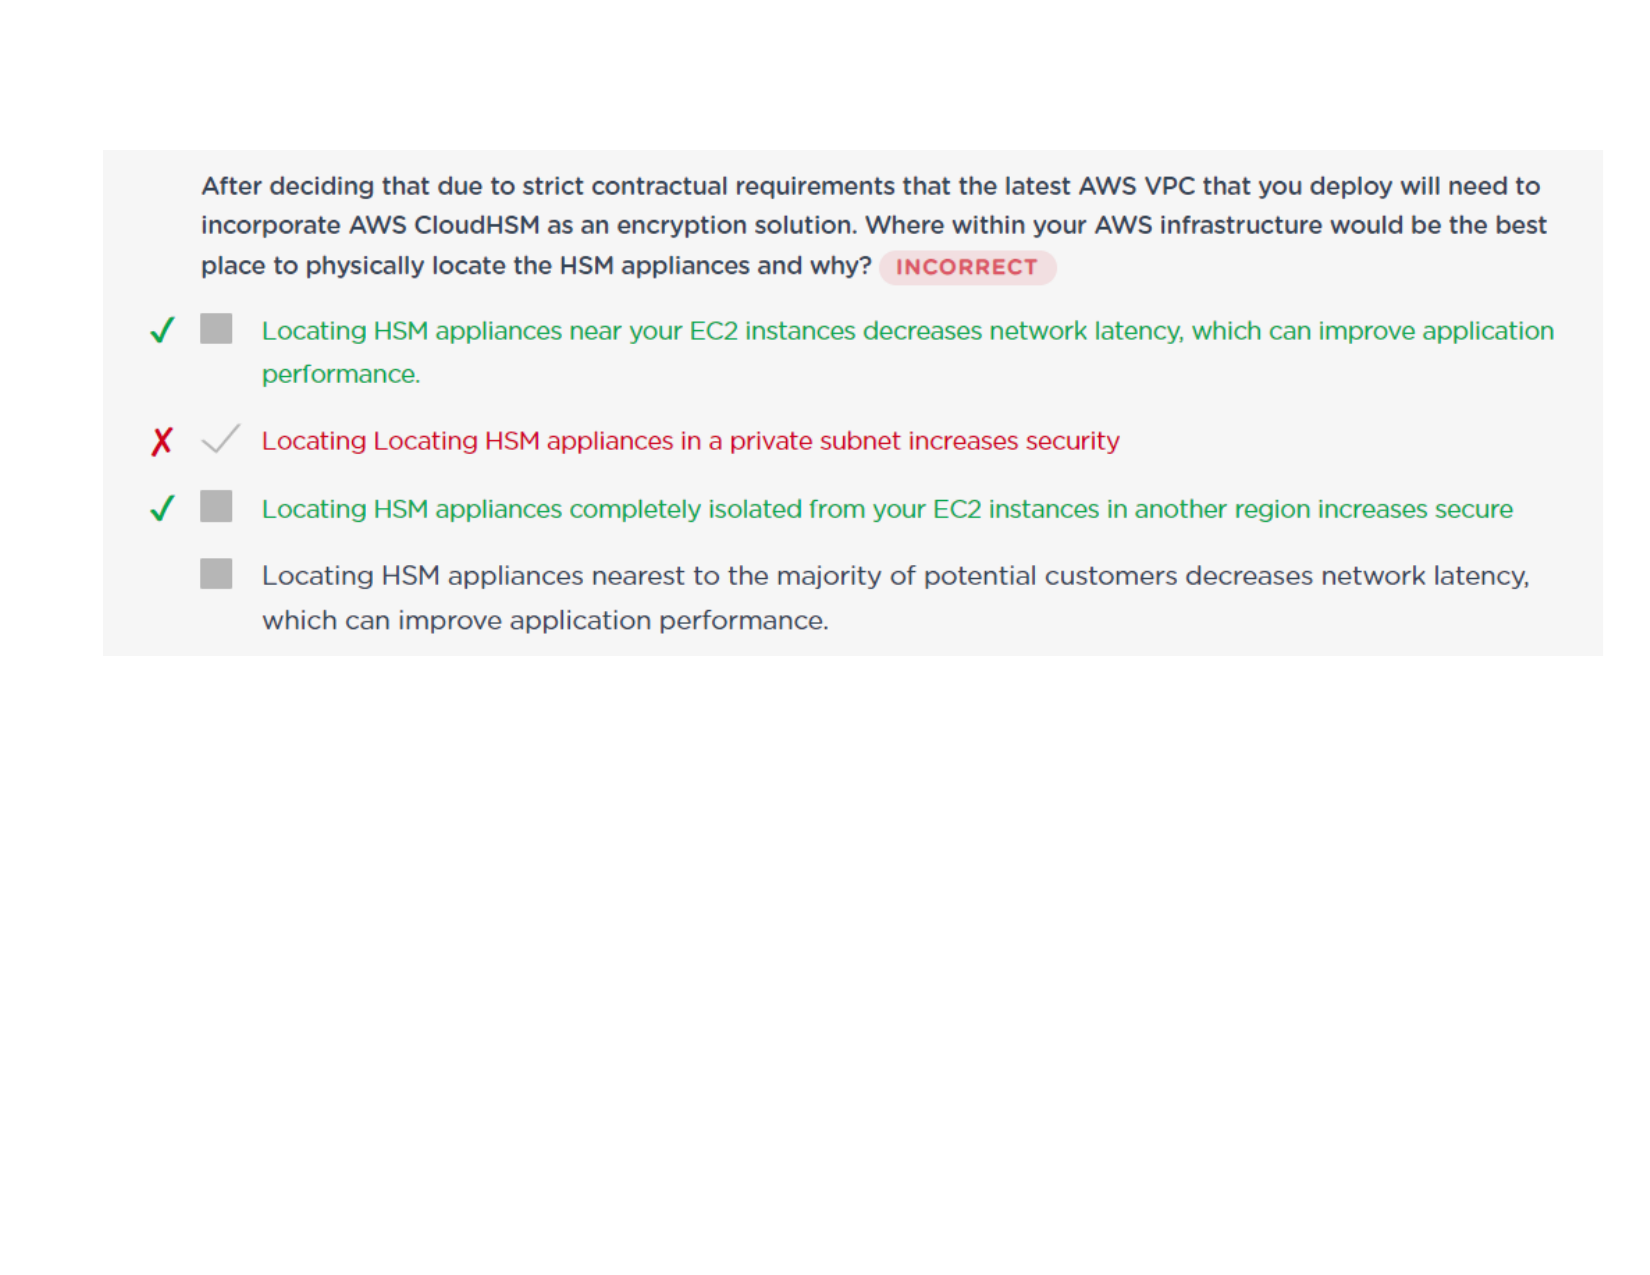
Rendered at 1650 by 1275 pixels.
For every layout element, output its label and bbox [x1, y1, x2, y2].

picture [103, 150, 1604, 656]
